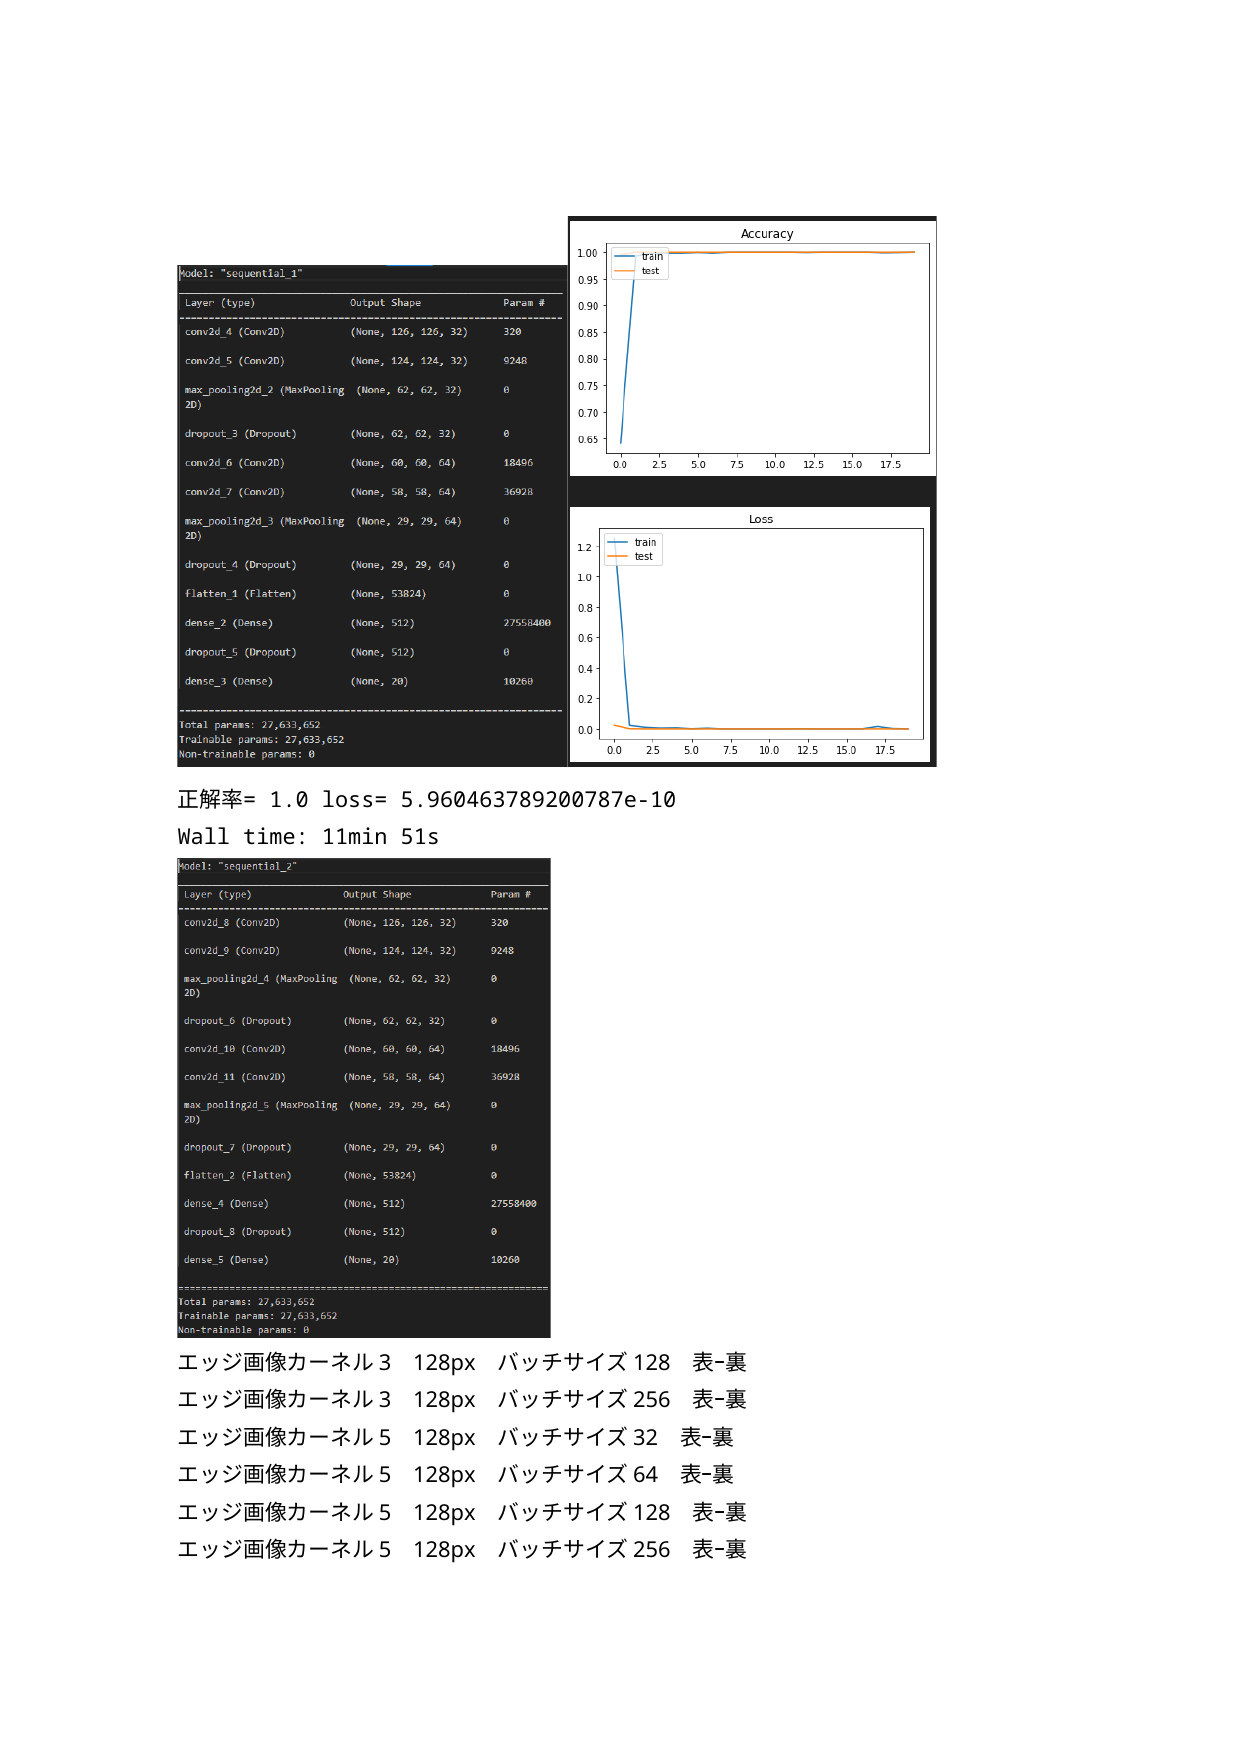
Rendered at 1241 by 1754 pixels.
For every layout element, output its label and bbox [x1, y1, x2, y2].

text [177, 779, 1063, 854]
picture [177, 216, 937, 767]
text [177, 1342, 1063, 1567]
picture [177, 858, 551, 1338]
